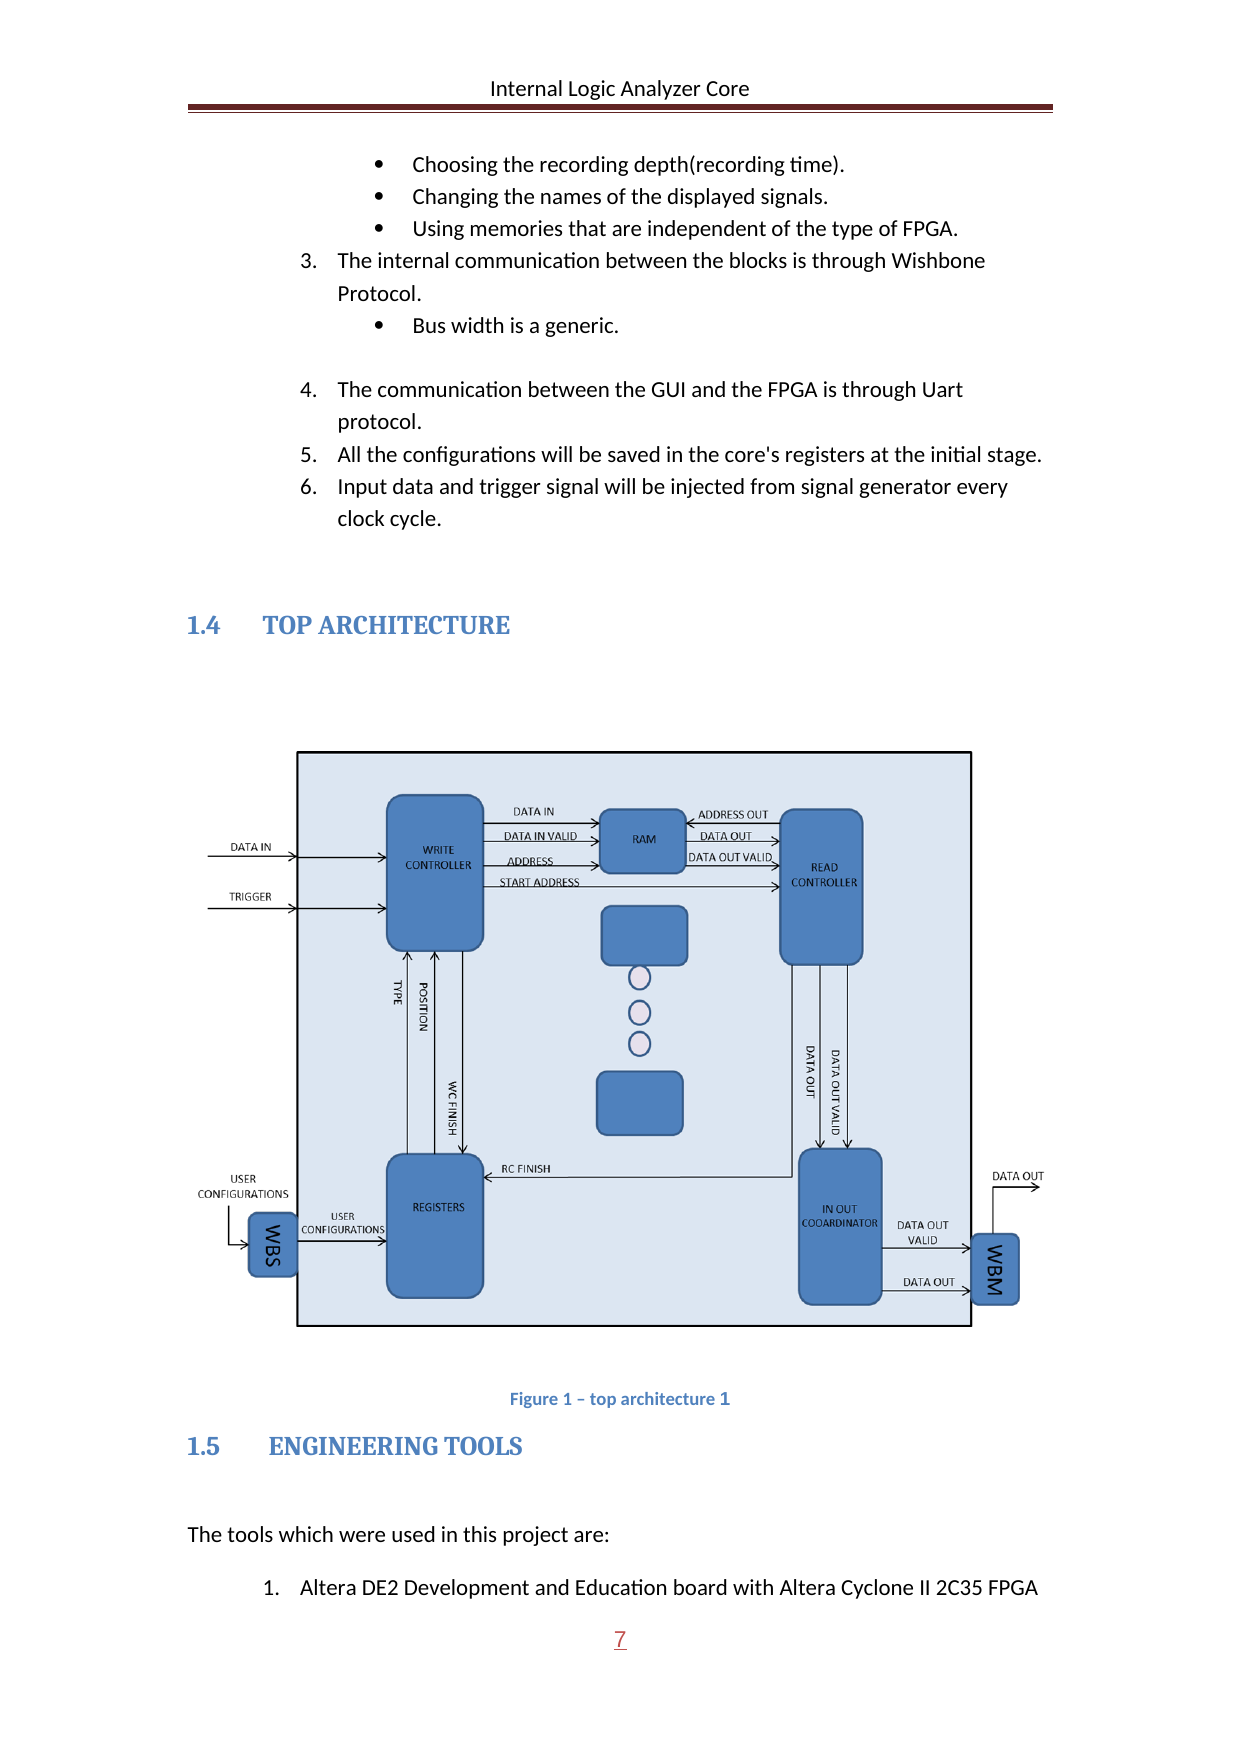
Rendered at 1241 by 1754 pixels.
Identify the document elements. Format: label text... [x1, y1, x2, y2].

list Altera DE2 Development and Education board with Altera Cyclone II 2C35 FPGA [262, 1573, 1053, 1601]
list The communication between the GUI and the FPGA is through Uart protocol. [300, 375, 1053, 436]
picture [187, 751, 1053, 1327]
subtitle 1.5 ENGINEERING TOOLS [187, 1431, 1053, 1462]
text 1Figure 1 – top architecture [187, 1387, 1053, 1410]
list Choosing the recording depth(recording time). [375, 150, 1053, 178]
list Bus width is a generic. [375, 311, 1053, 339]
list The internal communication between the blocks is through Wishbone Protocol. [300, 247, 1053, 307]
list All the configurations will be saved in the core's registers at the initial stage. [300, 440, 1053, 468]
list Changing the names of the displayed signals. [375, 182, 1053, 210]
list Using memories that are independent of the type of FPGA. [375, 214, 1053, 242]
subtitle 1.4 TOP ARCHITECTURE [187, 610, 1053, 641]
text The tools which were used in this project are: [187, 1520, 1053, 1548]
list Input data and trigger signal will be injected from signal generator every clock cycle. [300, 472, 1053, 532]
